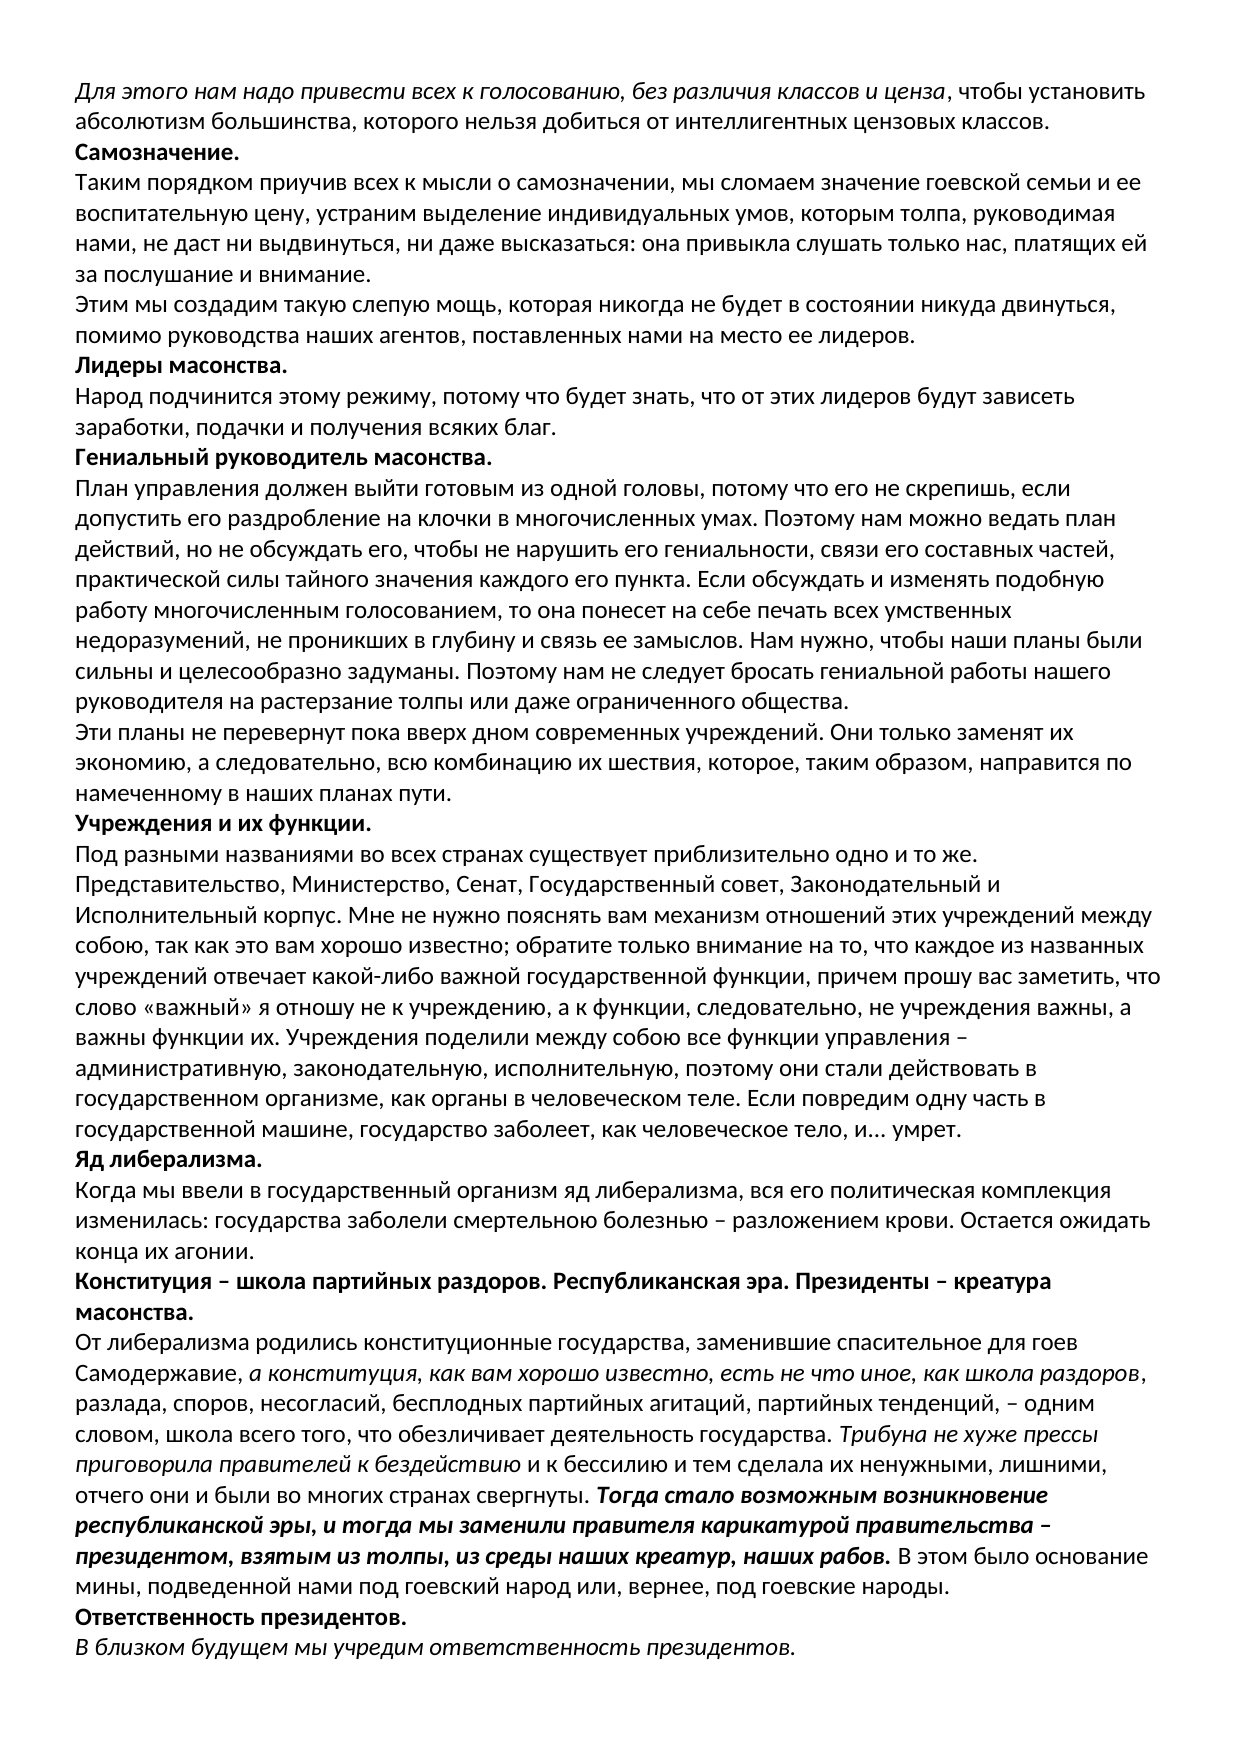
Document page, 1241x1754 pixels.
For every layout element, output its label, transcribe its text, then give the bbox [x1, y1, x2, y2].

text Самозначение. [75, 136, 1165, 167]
text План управления должен выйти готовым из одной головы, потому что его не скрепишь, если допустить его раздробление на клочки в многочисленных умах. Поэтому нам можно ведать план действий, но не обсуждать его, чтобы не нарушить его гениальности, связи его составных частей, практической силы тайного значения каждого его пункта. Если обсуждать и изменять подобную работу многочисленным голосованием, то она понесет на себе печать всех умственных недоразумений, не проникших в глубину и связь ее замыслов. Нам нужно, чтобы наши планы были сильны и целесообразно задуманы. Поэтому нам не следует бросать гениальной работы нашего руководителя на растерзание толпы или даже ограниченного общества. [75, 472, 1165, 716]
text Для этого нам надо привести всех к голосованию, без различия классов и ценза, чтобы установить абсолютизм большинства, которого нельзя добиться от интеллигентных цензовых классов. [75, 75, 1165, 136]
text Конституция – школа партийных раздоров. Республиканская эра. Президенты – креатура масонства. [75, 1265, 1165, 1326]
text Под разными названиями во всех странах существует приблизительно одно и то же. Представительство, Министерство, Сенат, Государственный совет, Законодательный и Исполнительный корпус. Мне не нужно пояснять вам механизм отношений этих учреждений между [75, 838, 1165, 929]
text приговорила правителей к бездействию и к бессилию и тем сделала их ненужными, лишними, отчего они и были во многих странах свергнуты. Тогда стало возможным возникновение республиканской эры, и тогда мы заменили правителя карикатурой правительства – президентом, взятым из толпы, из среды наших креатур, наших рабов. В этом было основание мины, подведенной нами под гоевский народ или, вернее, под гоевские народы. [75, 1448, 1165, 1601]
text собою, так как это вам хорошо известно; обратите только внимание на то, что каждое из названных учреждений отвечает какой-либо важной государственной функции, причем прошу вас заметить, что слово «важный» я отношу не к учреждению, а к функции, следовательно, не учреждения важны, а важны функции их. Учреждения поделили между собою все функции управления – административную, законодательную, исполнительную, поэтому они стали действовать в государственном организме, как органы в человеческом теле. Если повредим одну часть в государственной машине, государство заболеет, как человеческое тело, и... умрет. [75, 929, 1165, 1143]
text Эти планы не перевернут пока вверх дном современных учреждений. Они только заменят их экономию, а следовательно, всю комбинацию их шествия, которое, таким образом, направится по намеченному в наших планах пути. [75, 716, 1165, 807]
text Ответственность президентов. [75, 1601, 1165, 1632]
text От либерализма родились конституционные государства, заменившие спасительное для гоев Самодержавие, а конституция, как вам хорошо известно, есть не что иное, как школа раздоров, разлада, споров, несогласий, бесплодных партийных агитаций, партийных тенденций, – одним словом, школа всего того, что обезличивает деятельность государства. Трибуна не хуже прессы [75, 1326, 1165, 1448]
text Таким порядком приучив всех к мысли о самозначении, мы сломаем значение гоевской семьи и ее воспитательную цену, устраним выделение индивидуальных умов, которым толпа, руководимая нами, не даст ни выдвинуться, ни даже высказаться: она привыкла слушать только нас, платящих ей за послушание и внимание. [75, 167, 1165, 289]
text Народ подчинится этому режиму, потому что будет знать, что от этих лидеров будут зависеть заработки, подачки и получения всяких благ. [75, 380, 1165, 441]
text Этим мы создадим такую слепую мощь, которая никогда не будет в состоянии никуда двинуться, помимо руководства наших агентов, поставленных нами на место ее лидеров. [75, 289, 1165, 350]
text В близком будущем мы учредим ответственность президентов. [75, 1632, 1165, 1662]
text Лидеры масонства. [75, 350, 1165, 380]
text Гениальный руководитель масонства. [75, 441, 1165, 472]
text Когда мы ввели в государственный организм яд либерализма, вся его политическая комплекция изменилась: государства заболели смертельною болезнью – разложением крови. Остается ожидать конца их агонии. [75, 1174, 1165, 1265]
text Учреждения и их функции. [75, 807, 1165, 838]
text Яд либерализма. [75, 1143, 1165, 1174]
